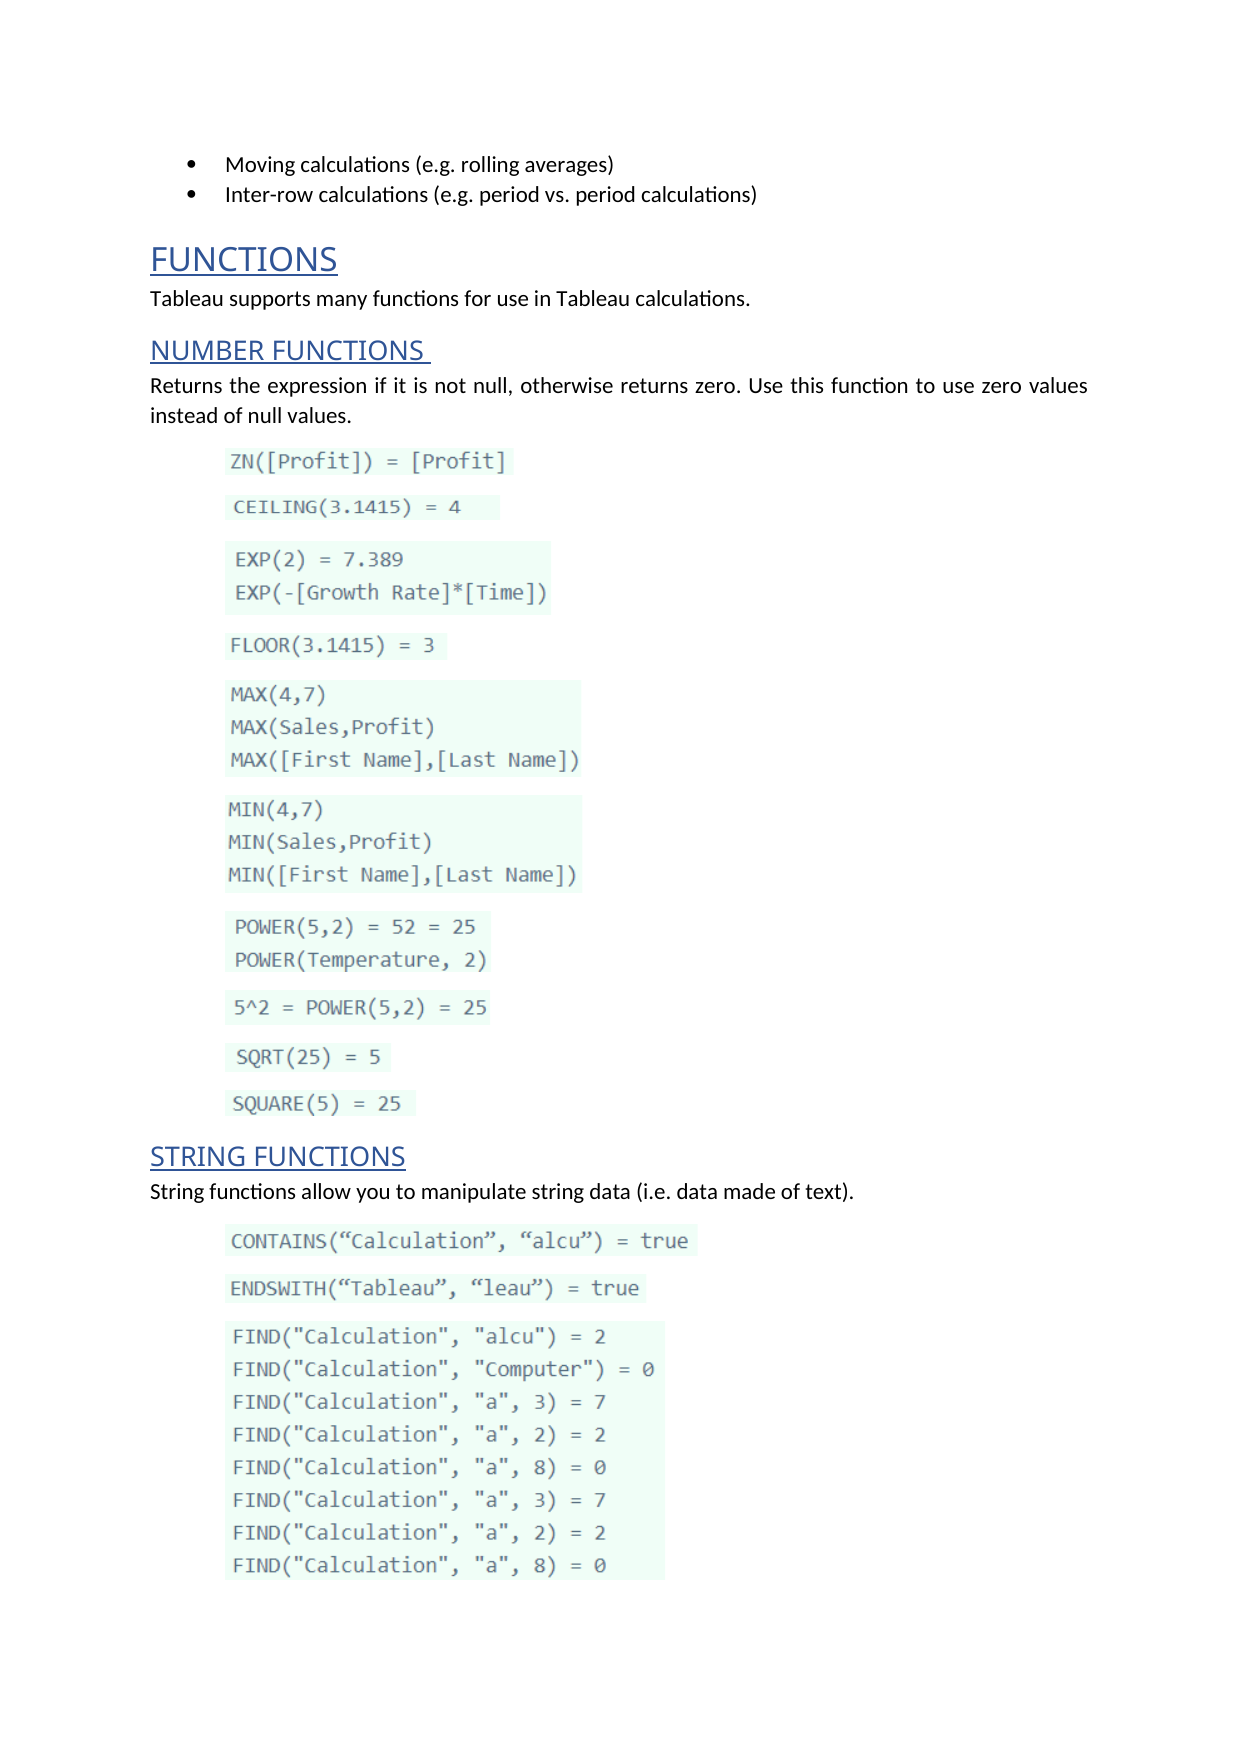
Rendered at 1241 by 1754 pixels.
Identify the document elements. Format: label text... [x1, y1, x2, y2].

picture [225, 680, 582, 777]
picture [225, 495, 501, 520]
list Inter-row calculations (e.g. period vs. period calculations) [187, 180, 1090, 208]
picture [225, 541, 552, 615]
picture [225, 633, 448, 660]
picture [225, 795, 583, 893]
picture [225, 448, 514, 475]
subtitle STRING FUNCTIONS [150, 1137, 1090, 1174]
picture [225, 1043, 392, 1072]
picture [225, 990, 490, 1025]
picture [225, 1321, 665, 1580]
picture [225, 1274, 647, 1303]
picture [225, 1224, 698, 1256]
picture [225, 1090, 417, 1116]
list Moving calculations (e.g. rolling averages) [187, 150, 1090, 178]
picture [225, 911, 492, 972]
text Tableau supports many functions for use in Tableau calculations. [150, 284, 1090, 312]
subtitle NUMBER FUNCTIONS [150, 331, 1090, 368]
text Returns the expression if it is not null, otherwise returns zero. Use this function to use zero values instead of null values. [150, 371, 1090, 429]
text String functions allow you to manipulate string data (i.e. data made of text). [150, 1177, 1090, 1205]
subtitle FUNCTIONS [150, 235, 1090, 281]
